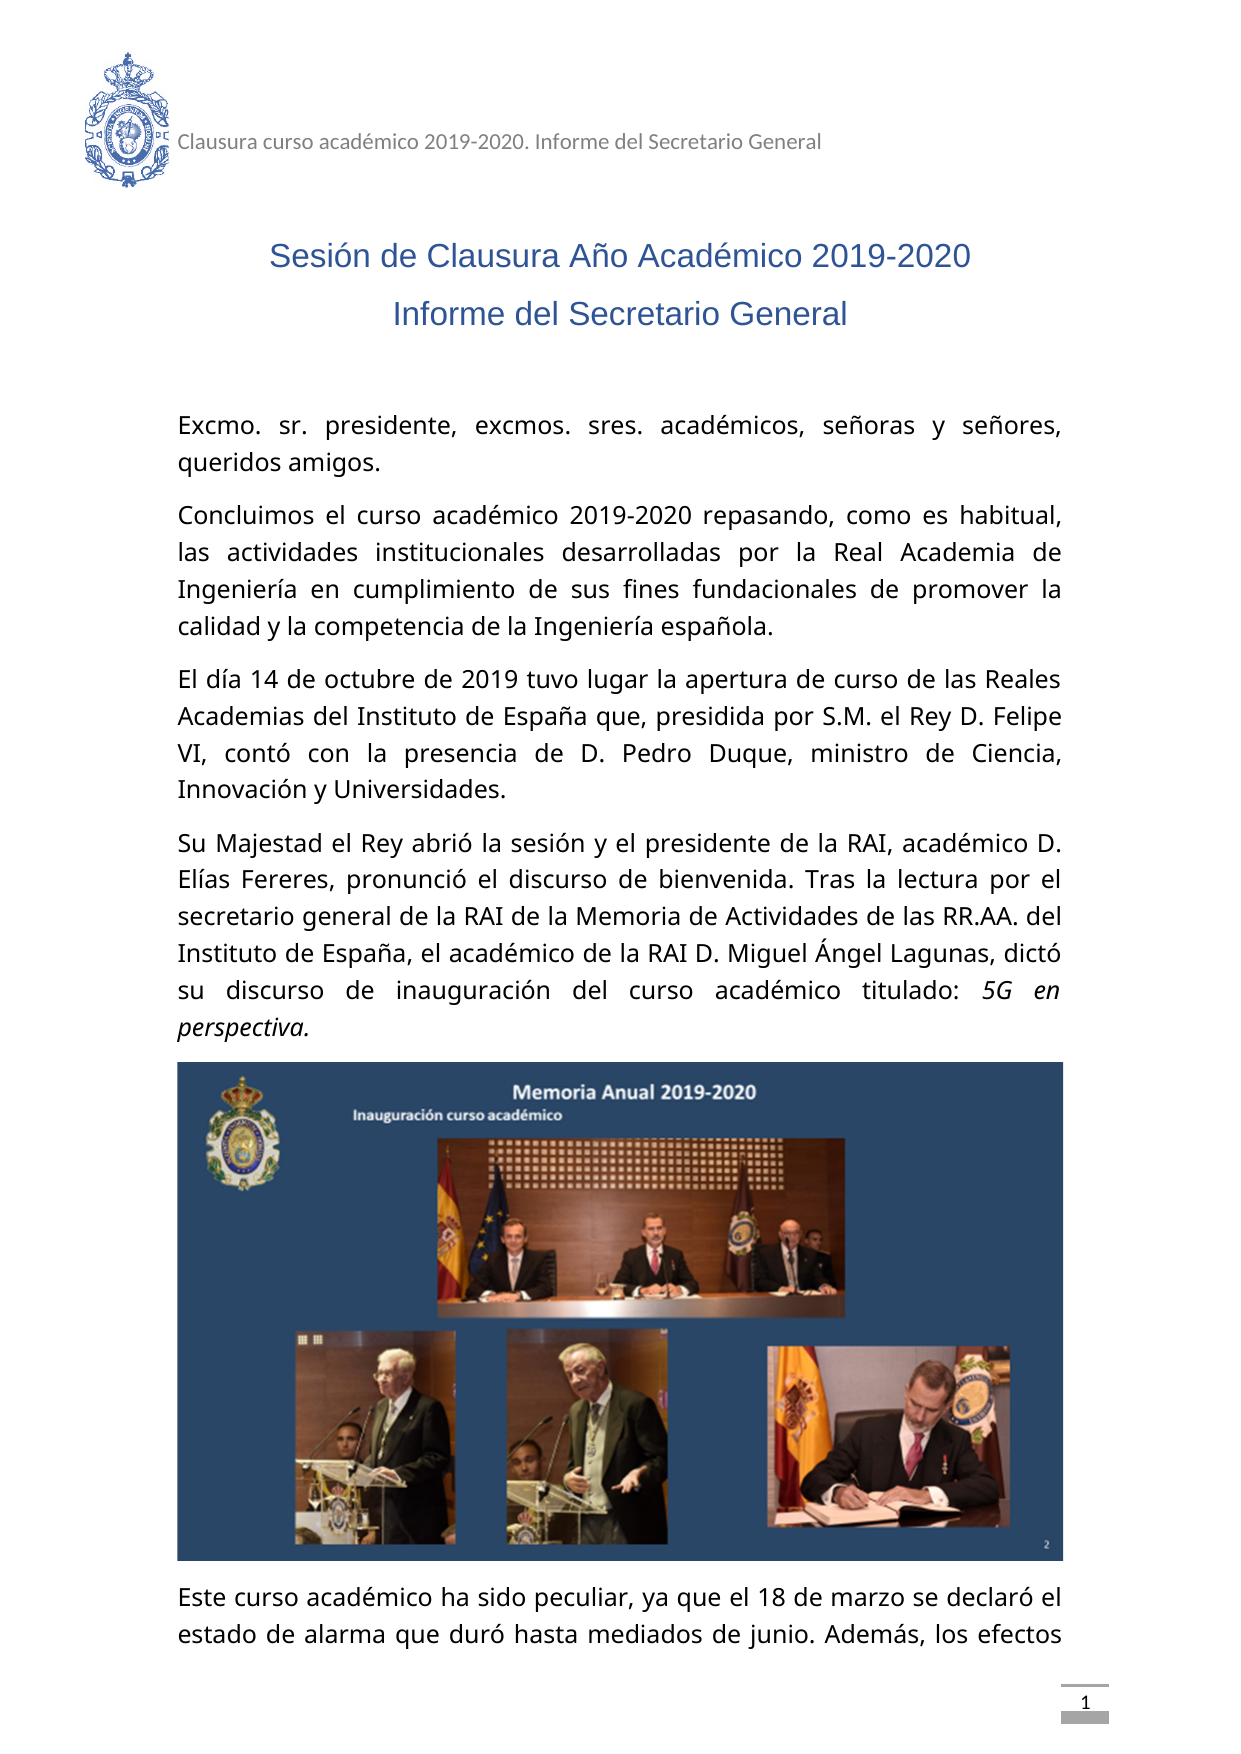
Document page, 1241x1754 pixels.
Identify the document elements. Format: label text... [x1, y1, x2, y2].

text Concluimos el curso académico 2019-2020 repasando, como es habitual, las actividades institucionales desarrolladas por la Real Academia de Ingeniería en cumplimiento de sus fines fundacionales de promover la calidad y la competencia de la Ingeniería española. [177, 498, 1063, 642]
text Informe del Secretario General [177, 294, 1063, 333]
text Excmo. sr. presidente, excmos. sres. académicos, señoras y señores, queridos amigos. [177, 408, 1063, 478]
picture [177, 1062, 1064, 1561]
text Sesión de Clausura Año Académico 2019-2020 [177, 236, 1063, 275]
text Su Majestad el Rey abrió la sesión y el presidente de la RAI, académico D. Elías Fereres, pronunció el discurso de bienvenida. Tras la lectura por el secretario general de la RAI de la Memoria de Actividades de las RR.AA. del Instituto de España, el académico de la RAI D. Miguel Ángel Lagunas, dictó su discurso de inauguración del curso académico titulado: 5G en perspectiva. [177, 825, 1063, 1043]
text El día 14 de octubre de 2019 tuvo lugar la apertura de curso de las Reales Academias del Instituto de España que, presidida por S.M. el Rey D. Felipe VI, contó con la presencia de D. Pedro Duque, ministro de Ciencia, Innovación y Universidades. [177, 662, 1063, 806]
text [177, 1579, 1063, 1650]
